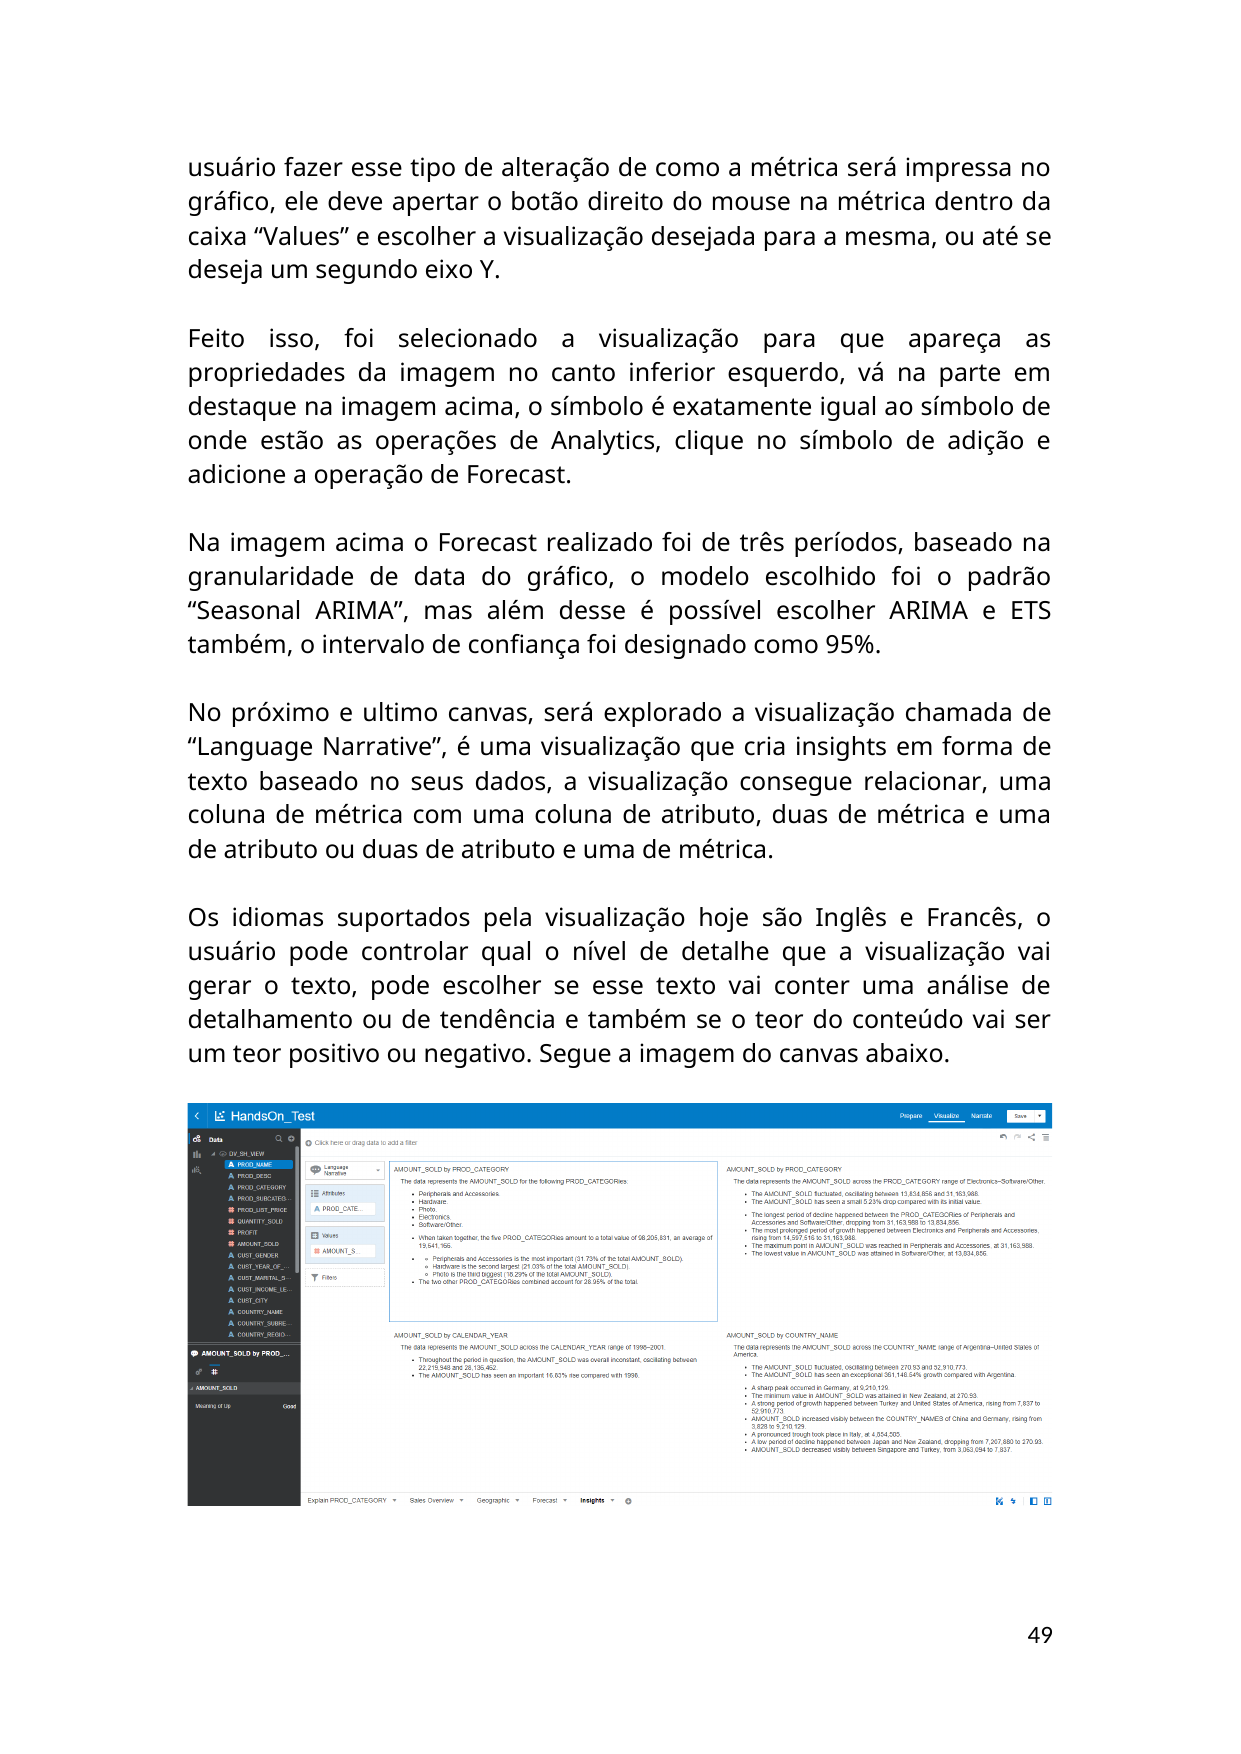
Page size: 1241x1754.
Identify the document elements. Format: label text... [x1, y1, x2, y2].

picture [187, 1103, 1053, 1506]
text Feito isso, foi selecionado a visualização para que apareça as propriedades da imagem no canto inferior esquerdo, vá na parte em destaque na imagem acima, o símbolo é exatamente igual ao símbolo de onde estão as operações de Analytics, clique no símbolo de adição e adicione a operação de Forecast. [187, 320, 1053, 491]
text No próximo e ultimo canvas, será explorado a visualização chamada de “Language Narrative”, é uma visualização que cria insights em forma de texto baseado no seus dados, a visualização consegue relacionar, uma coluna de métrica com uma coluna de atributo, duas de métrica e uma de atributo ou duas de atributo e uma de métrica. [187, 695, 1053, 865]
text Os idiomas suportados pela visualização hoje são Inglês e Francês, o usuário pode controlar qual o nível de detalhe que a visualização vai gerar o texto, pode escolher se esse texto vai conter uma análise de detalhamento ou de tendência e também se o teor do conteúdo vai ser um teor positivo ou negativo. Segue a imagem do canvas abaixo. [187, 899, 1053, 1070]
text Na imagem acima o Forecast realizado foi de três períodos, baseado na granularidade de data do gráfico, o modelo escolhido foi o padrão “Seasonal ARIMA”, mas além desse é possível escolher ARIMA e ETS também, o intervalo de confiança foi designado como 95%. [187, 525, 1053, 661]
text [187, 150, 1053, 286]
